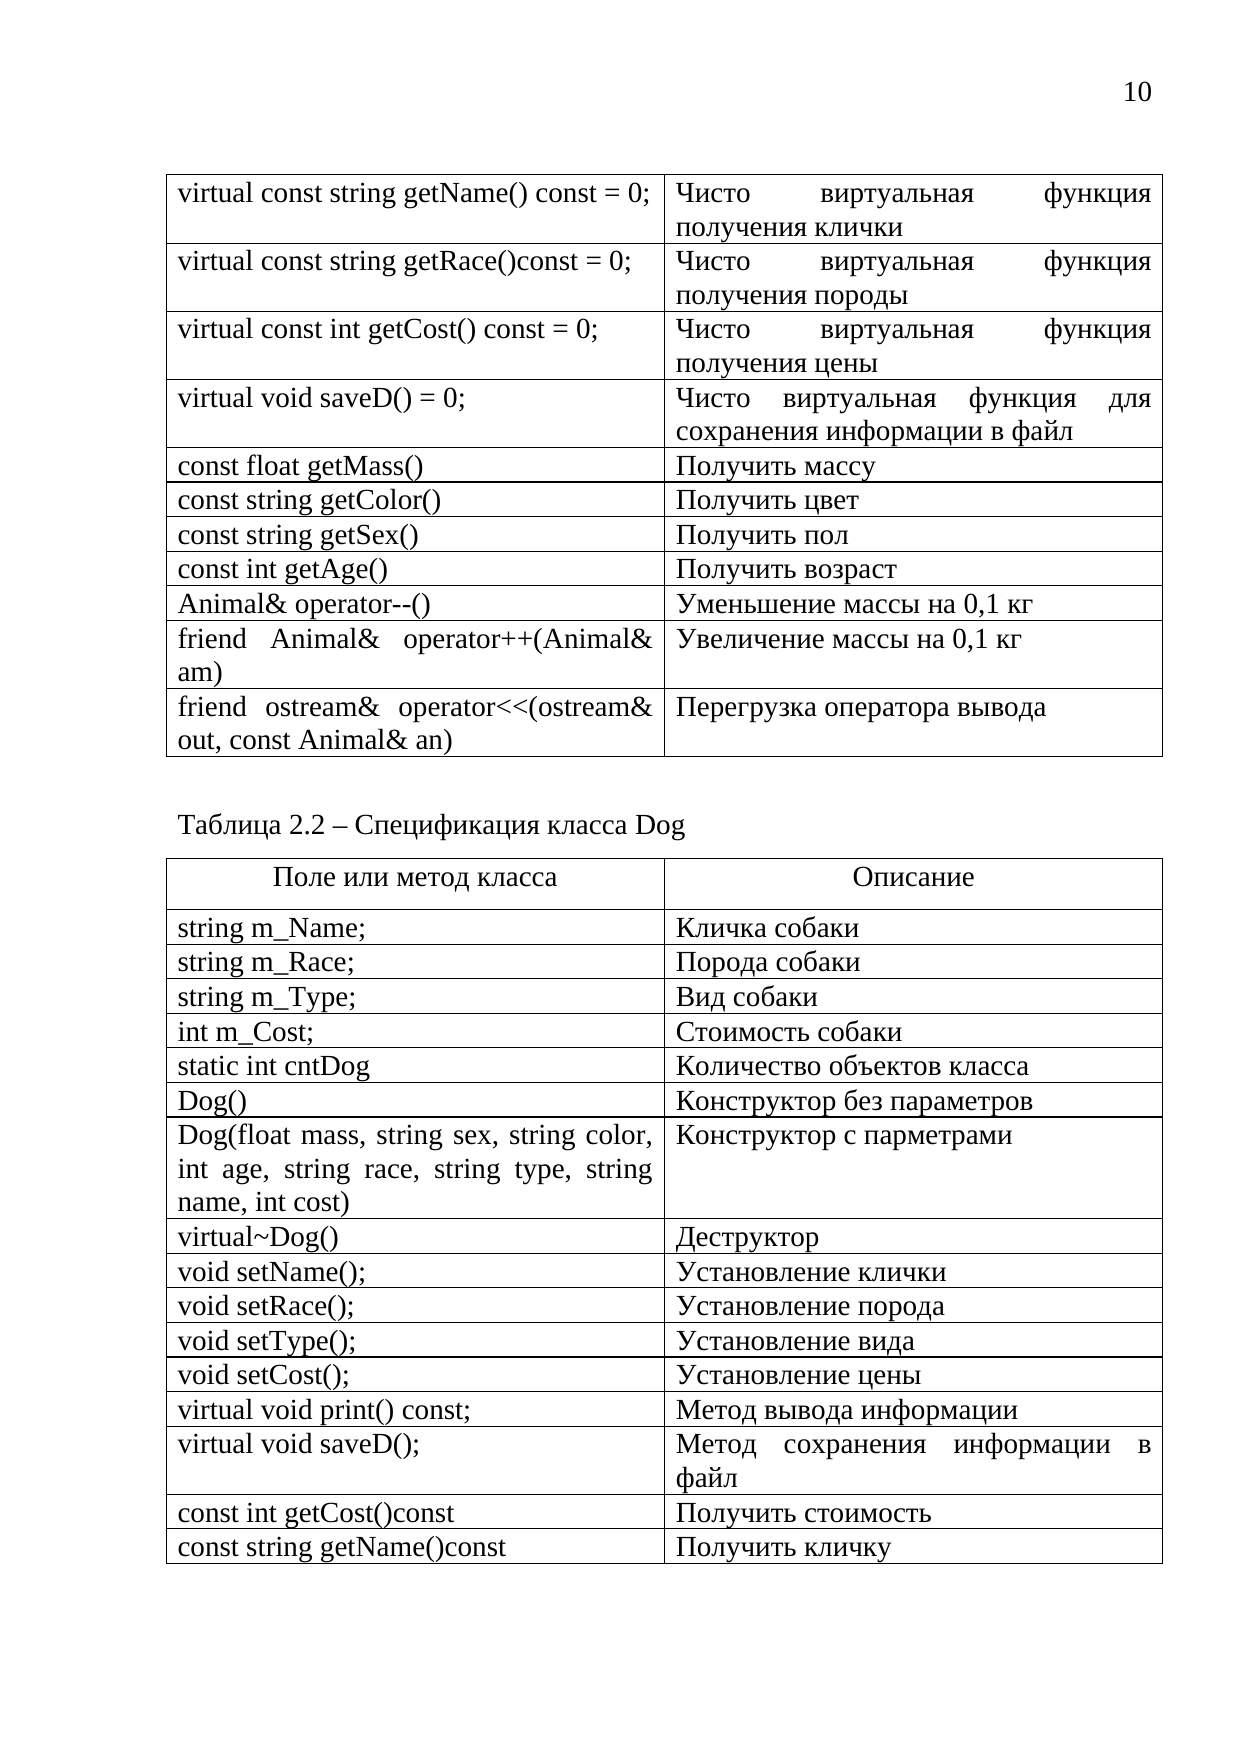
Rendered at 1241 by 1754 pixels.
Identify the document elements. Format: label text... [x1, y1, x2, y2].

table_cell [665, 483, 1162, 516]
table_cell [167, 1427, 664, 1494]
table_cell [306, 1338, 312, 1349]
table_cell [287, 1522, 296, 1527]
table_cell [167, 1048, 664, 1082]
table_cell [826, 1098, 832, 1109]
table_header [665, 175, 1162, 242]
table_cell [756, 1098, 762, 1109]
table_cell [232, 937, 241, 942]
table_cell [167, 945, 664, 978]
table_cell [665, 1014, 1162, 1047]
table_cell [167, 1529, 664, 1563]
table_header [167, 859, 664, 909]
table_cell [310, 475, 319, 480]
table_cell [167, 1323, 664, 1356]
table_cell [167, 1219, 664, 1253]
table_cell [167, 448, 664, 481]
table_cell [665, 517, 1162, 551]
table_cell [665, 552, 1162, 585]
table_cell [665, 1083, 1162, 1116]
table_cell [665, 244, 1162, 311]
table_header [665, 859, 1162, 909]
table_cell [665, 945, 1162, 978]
text Таблица 2.2 – Спецификация класса Dog [177, 807, 1152, 841]
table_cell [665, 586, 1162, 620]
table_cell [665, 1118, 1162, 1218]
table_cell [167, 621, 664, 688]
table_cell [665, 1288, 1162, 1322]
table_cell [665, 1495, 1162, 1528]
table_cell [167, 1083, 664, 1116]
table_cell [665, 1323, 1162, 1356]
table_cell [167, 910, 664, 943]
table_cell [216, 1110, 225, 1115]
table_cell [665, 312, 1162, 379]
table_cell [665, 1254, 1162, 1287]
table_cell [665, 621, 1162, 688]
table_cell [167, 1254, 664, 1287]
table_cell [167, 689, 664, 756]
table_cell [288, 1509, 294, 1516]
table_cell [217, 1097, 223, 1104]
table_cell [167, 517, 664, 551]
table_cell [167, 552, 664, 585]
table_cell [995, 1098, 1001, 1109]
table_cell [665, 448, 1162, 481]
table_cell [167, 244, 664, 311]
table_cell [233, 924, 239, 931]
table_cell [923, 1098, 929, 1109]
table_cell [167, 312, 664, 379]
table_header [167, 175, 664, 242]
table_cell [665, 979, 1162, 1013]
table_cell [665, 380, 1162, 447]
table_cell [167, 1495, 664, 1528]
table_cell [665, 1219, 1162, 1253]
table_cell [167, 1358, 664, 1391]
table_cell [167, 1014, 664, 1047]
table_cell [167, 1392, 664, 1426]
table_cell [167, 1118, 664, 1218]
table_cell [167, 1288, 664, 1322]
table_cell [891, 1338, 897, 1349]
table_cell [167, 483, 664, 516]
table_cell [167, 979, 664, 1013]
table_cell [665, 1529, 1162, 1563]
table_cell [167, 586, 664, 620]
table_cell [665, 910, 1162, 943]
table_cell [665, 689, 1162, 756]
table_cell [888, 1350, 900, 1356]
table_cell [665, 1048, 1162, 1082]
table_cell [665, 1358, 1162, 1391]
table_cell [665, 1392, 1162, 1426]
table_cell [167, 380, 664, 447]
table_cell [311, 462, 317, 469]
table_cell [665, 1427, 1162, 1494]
